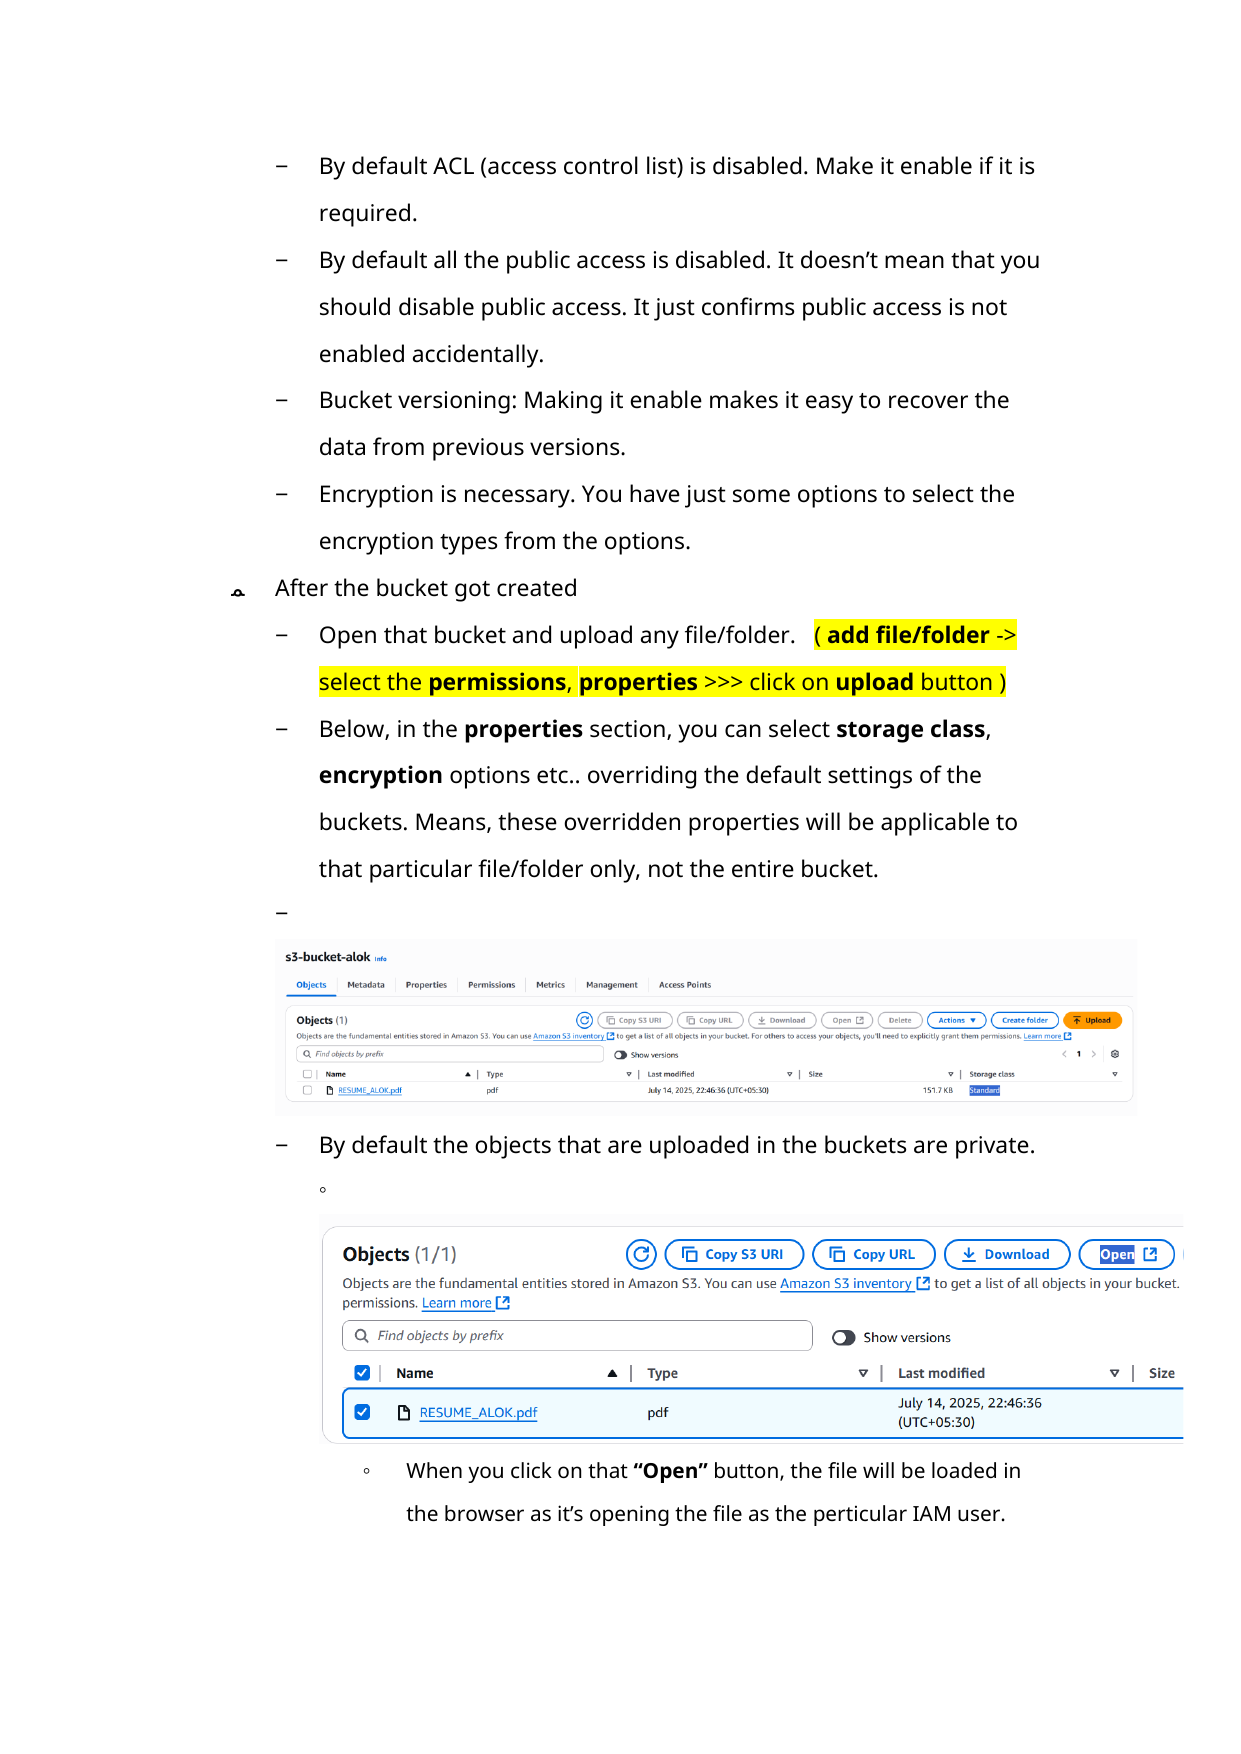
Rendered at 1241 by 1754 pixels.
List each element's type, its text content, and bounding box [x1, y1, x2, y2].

list By default the objects that are uploaded in the buckets are private. [275, 1129, 1053, 1160]
list After the bucket got created [231, 572, 1053, 603]
picture [275, 939, 1138, 1116]
list By default all the public access is disabled. It doesn’t mean that you should disable public access. It just confirms public access is not enabled accidentally. [275, 244, 1053, 369]
list When you click on that “Open” button, the file will be loaded in the browser as it’s opening the file as the perticular IAM user. [362, 1457, 1053, 1528]
list Bucket versioning: Making it enable makes it easy to recover the data from previous versions. [275, 384, 1053, 462]
list Encryption is necessary. You have just some options to select the encryption types from the options. [275, 478, 1053, 556]
list Below, in the properties section, you can select storage class, encryption options etc.. overriding the default settings of the buckets. Means, these overridden properties will be applicable to that particular file/folder only, not the entire bucket. [275, 712, 1053, 884]
list Open that bucket and upload any file/folder. ( add file/folder -> select the permissions, properties >>> click on upload button ) [275, 619, 1053, 697]
picture [318, 1214, 1184, 1444]
list By default ACL (access control list) is disabled. Make it enable if it is required. [275, 150, 1053, 228]
